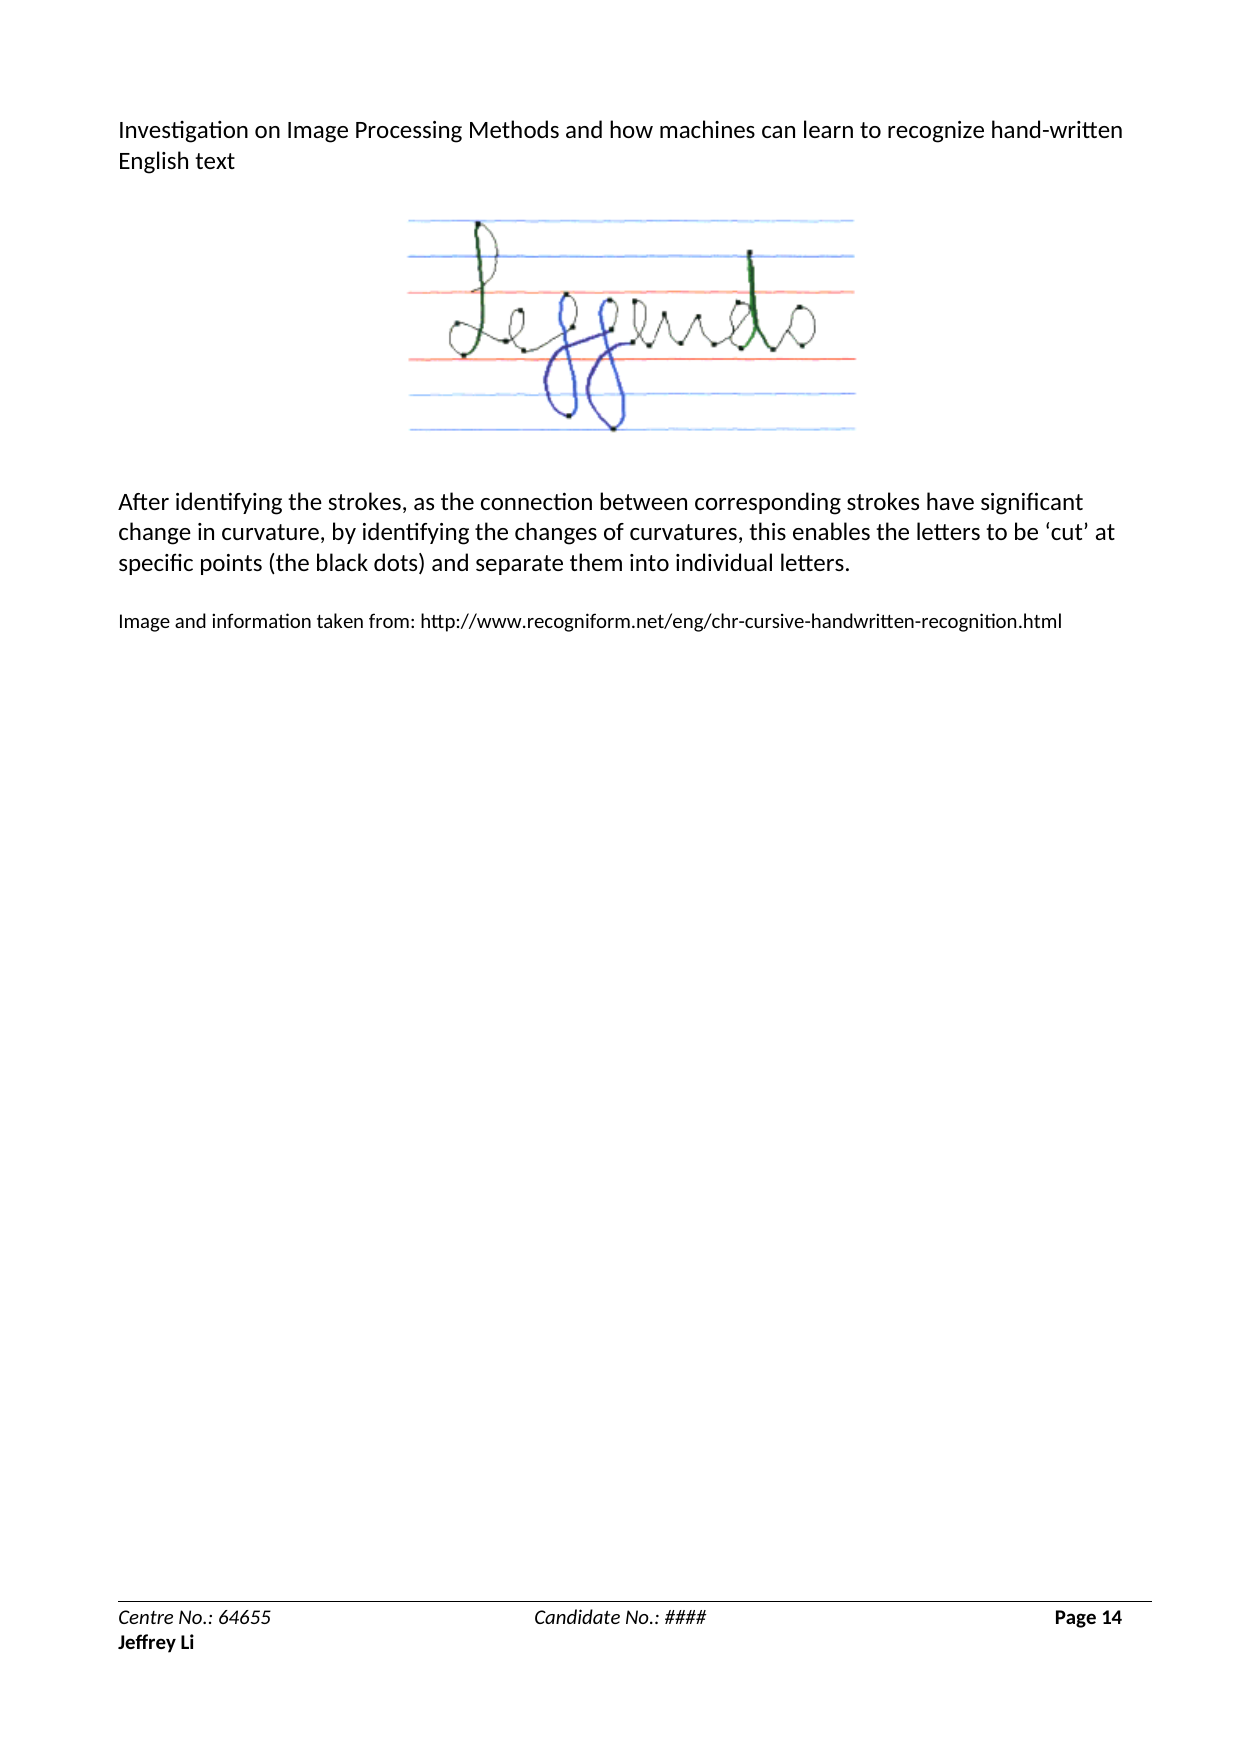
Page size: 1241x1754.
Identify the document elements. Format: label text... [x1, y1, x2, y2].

text After identifying the strokes, as the connection between corresponding strokes have significant change in curvature, by identifying the changes of curvatures, this enables the letters to be ‘cut’ at specific points (the black dots) and separate them into individual letters. [118, 486, 1152, 577]
text Image and information taken from: http://www.recogniform.net/eng/chr-cursive-handwritten-recognition.html [118, 608, 1152, 633]
picture [390, 195, 880, 456]
